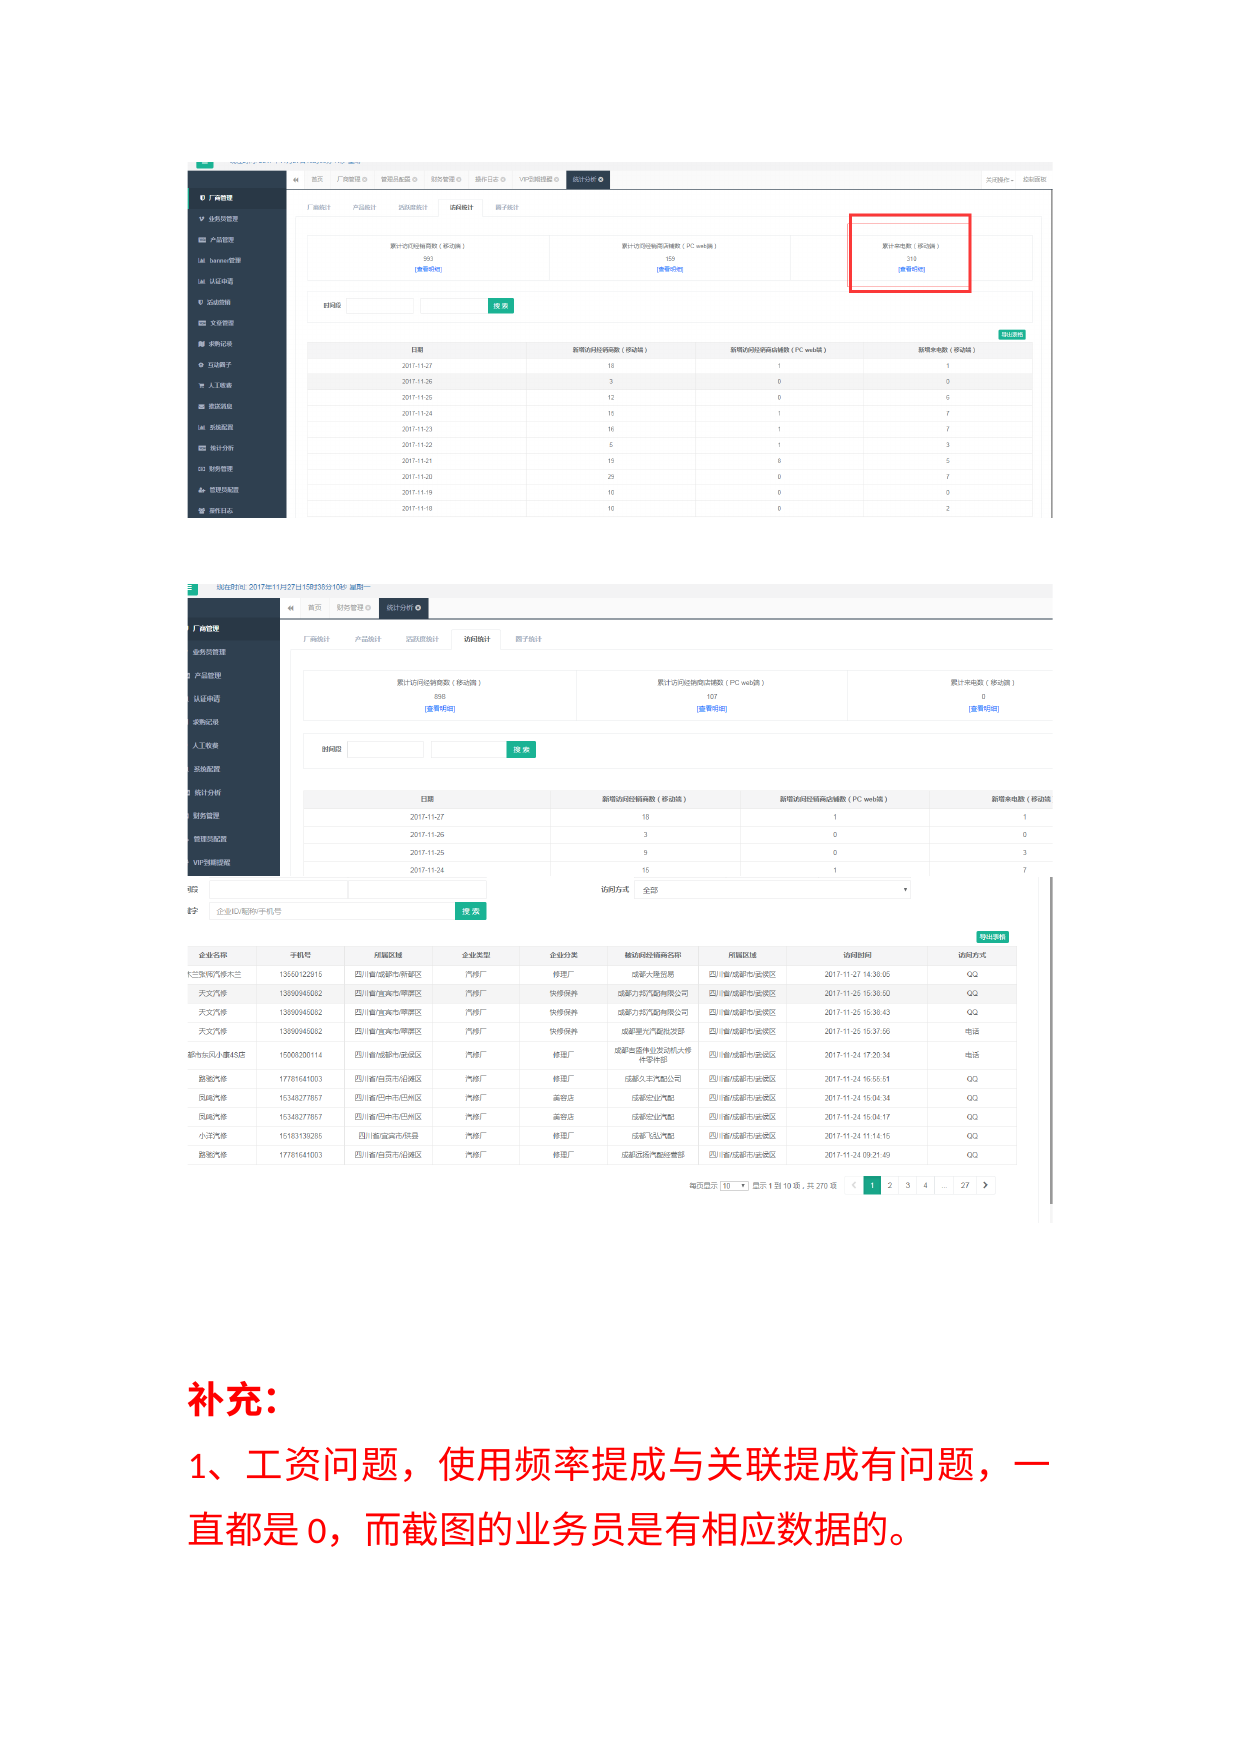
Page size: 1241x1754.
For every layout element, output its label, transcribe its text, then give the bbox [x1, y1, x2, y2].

text 1、工资问题，使用频率提成与关联提成有问题，一直都是0，而截图的业务员是有相应数据的。 [187, 1429, 1053, 1559]
text 补充： [187, 1364, 1053, 1429]
picture [187, 584, 1053, 876]
picture [187, 162, 1053, 518]
picture [187, 877, 1053, 1223]
